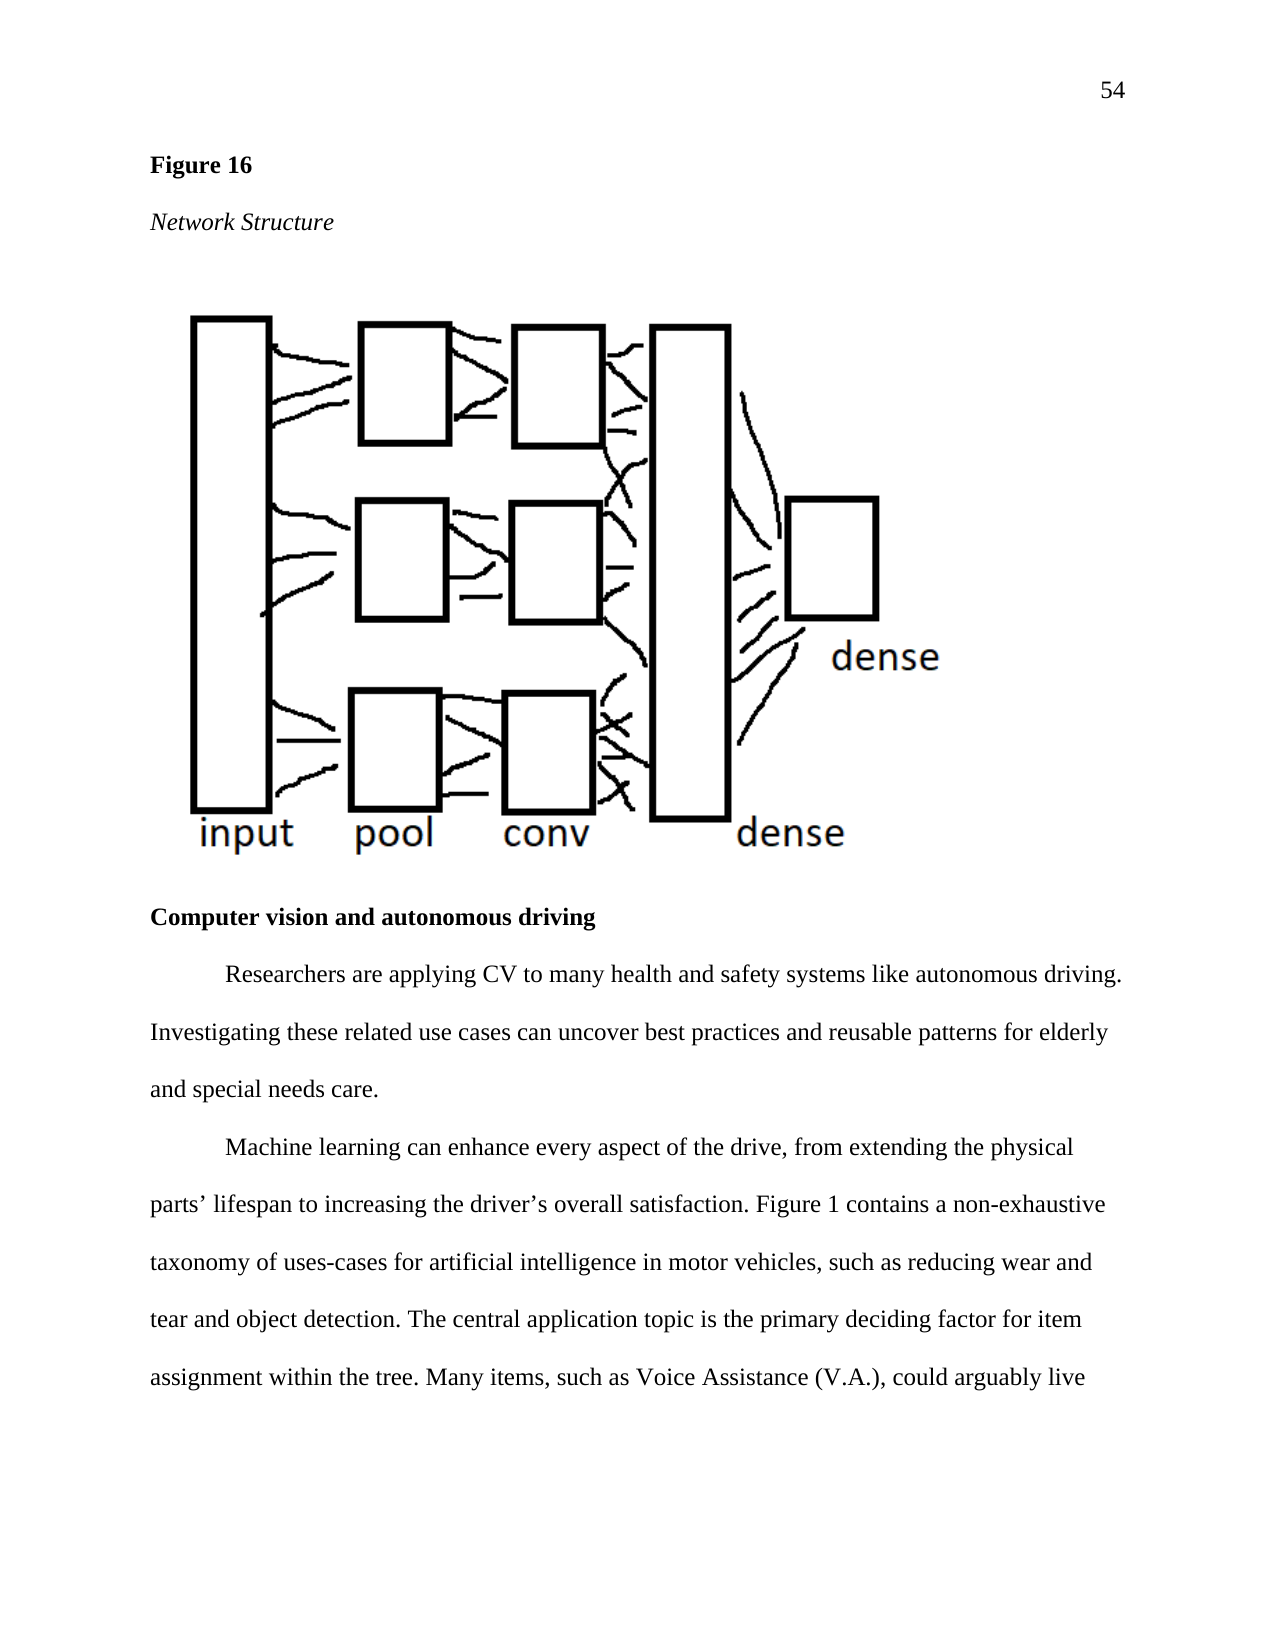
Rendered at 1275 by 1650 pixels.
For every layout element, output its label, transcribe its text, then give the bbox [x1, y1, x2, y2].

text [150, 1132, 1125, 1390]
subtitle Computer vision and autonomous driving [150, 902, 1125, 930]
text Figure 16 Network Structure [150, 150, 1125, 236]
text Researchers are applying CV to many health and safety systems like autonomous driving. Investigating these related use cases can uncover best practices and reusable patterns for elderly and special needs care. [150, 959, 1125, 1103]
picture [150, 265, 952, 873]
